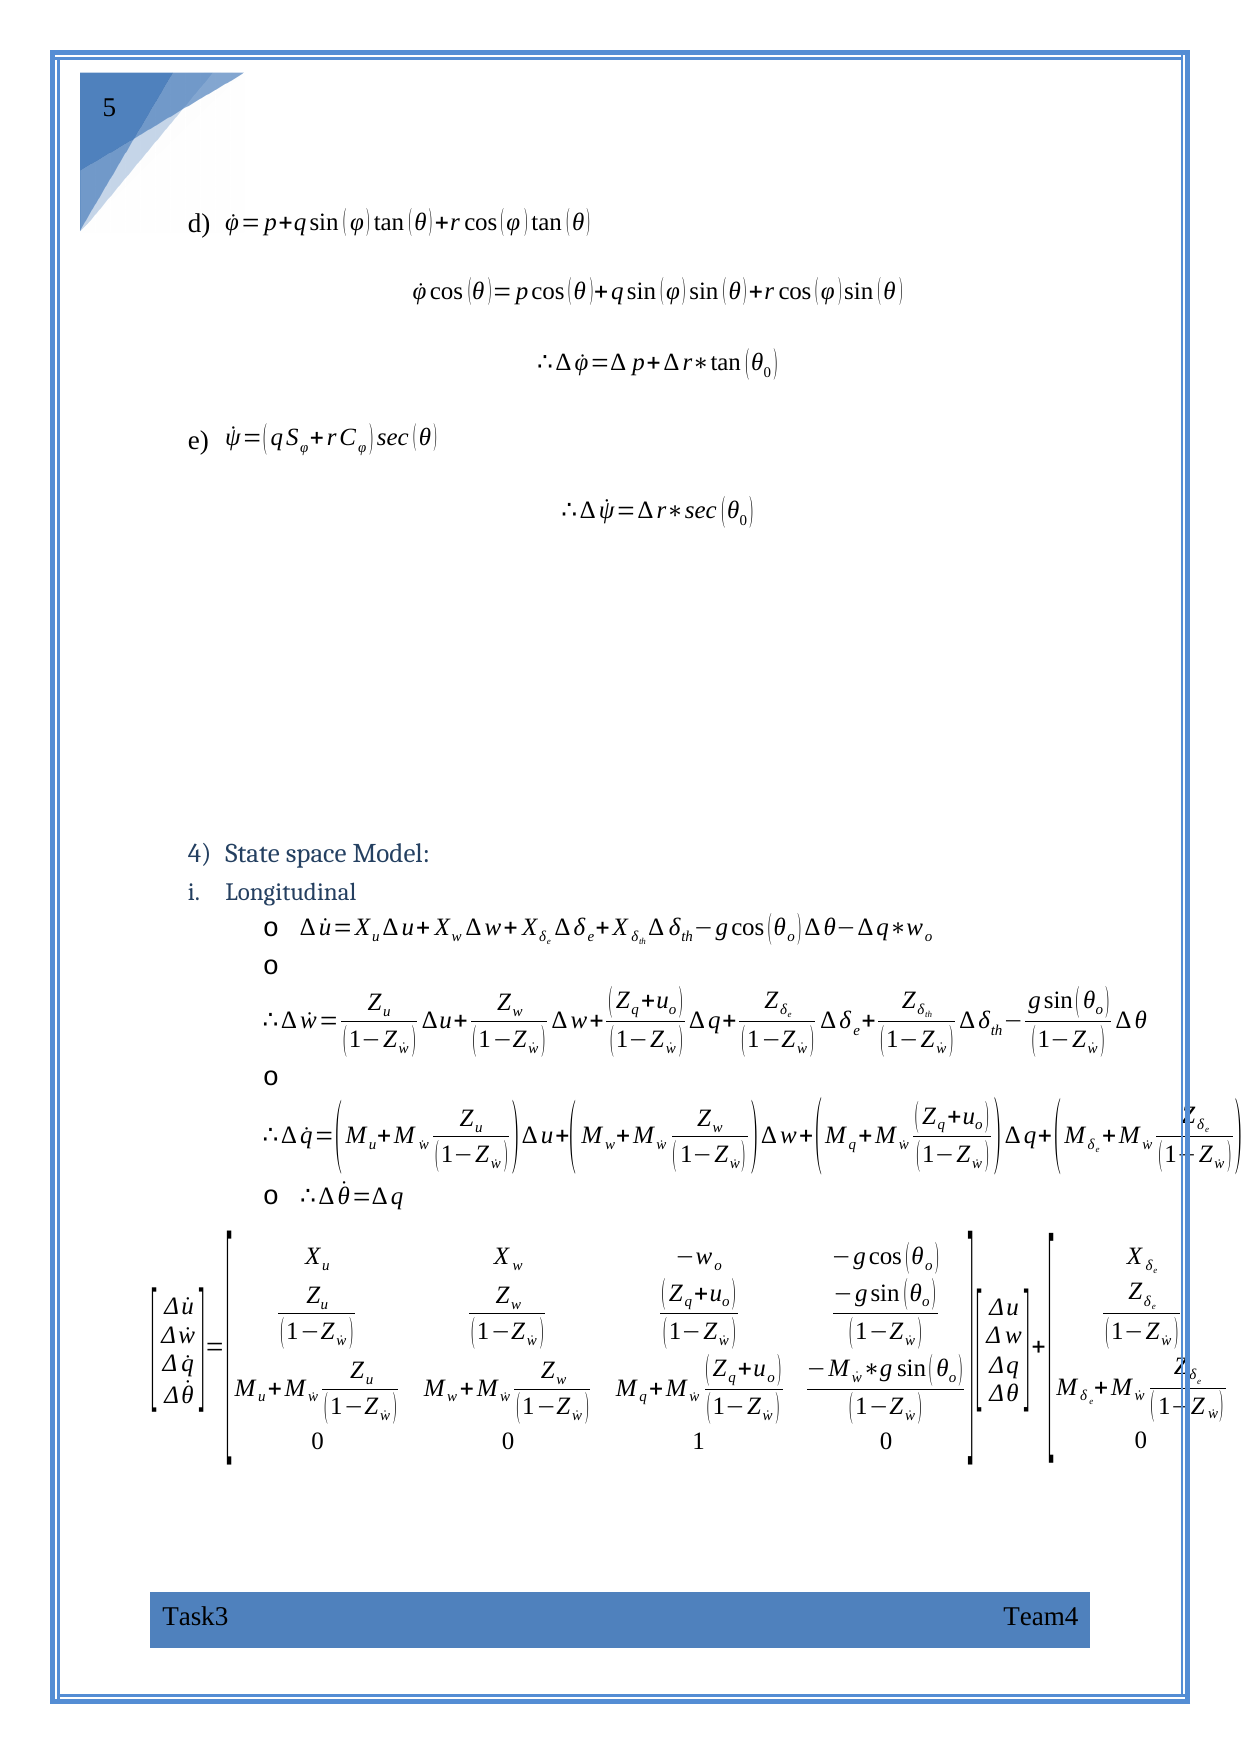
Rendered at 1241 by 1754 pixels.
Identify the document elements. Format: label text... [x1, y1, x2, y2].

picture [80, 72, 245, 233]
subtitle State space Model: [188, 838, 1090, 869]
subtitle Longitudinal [188, 878, 1090, 907]
